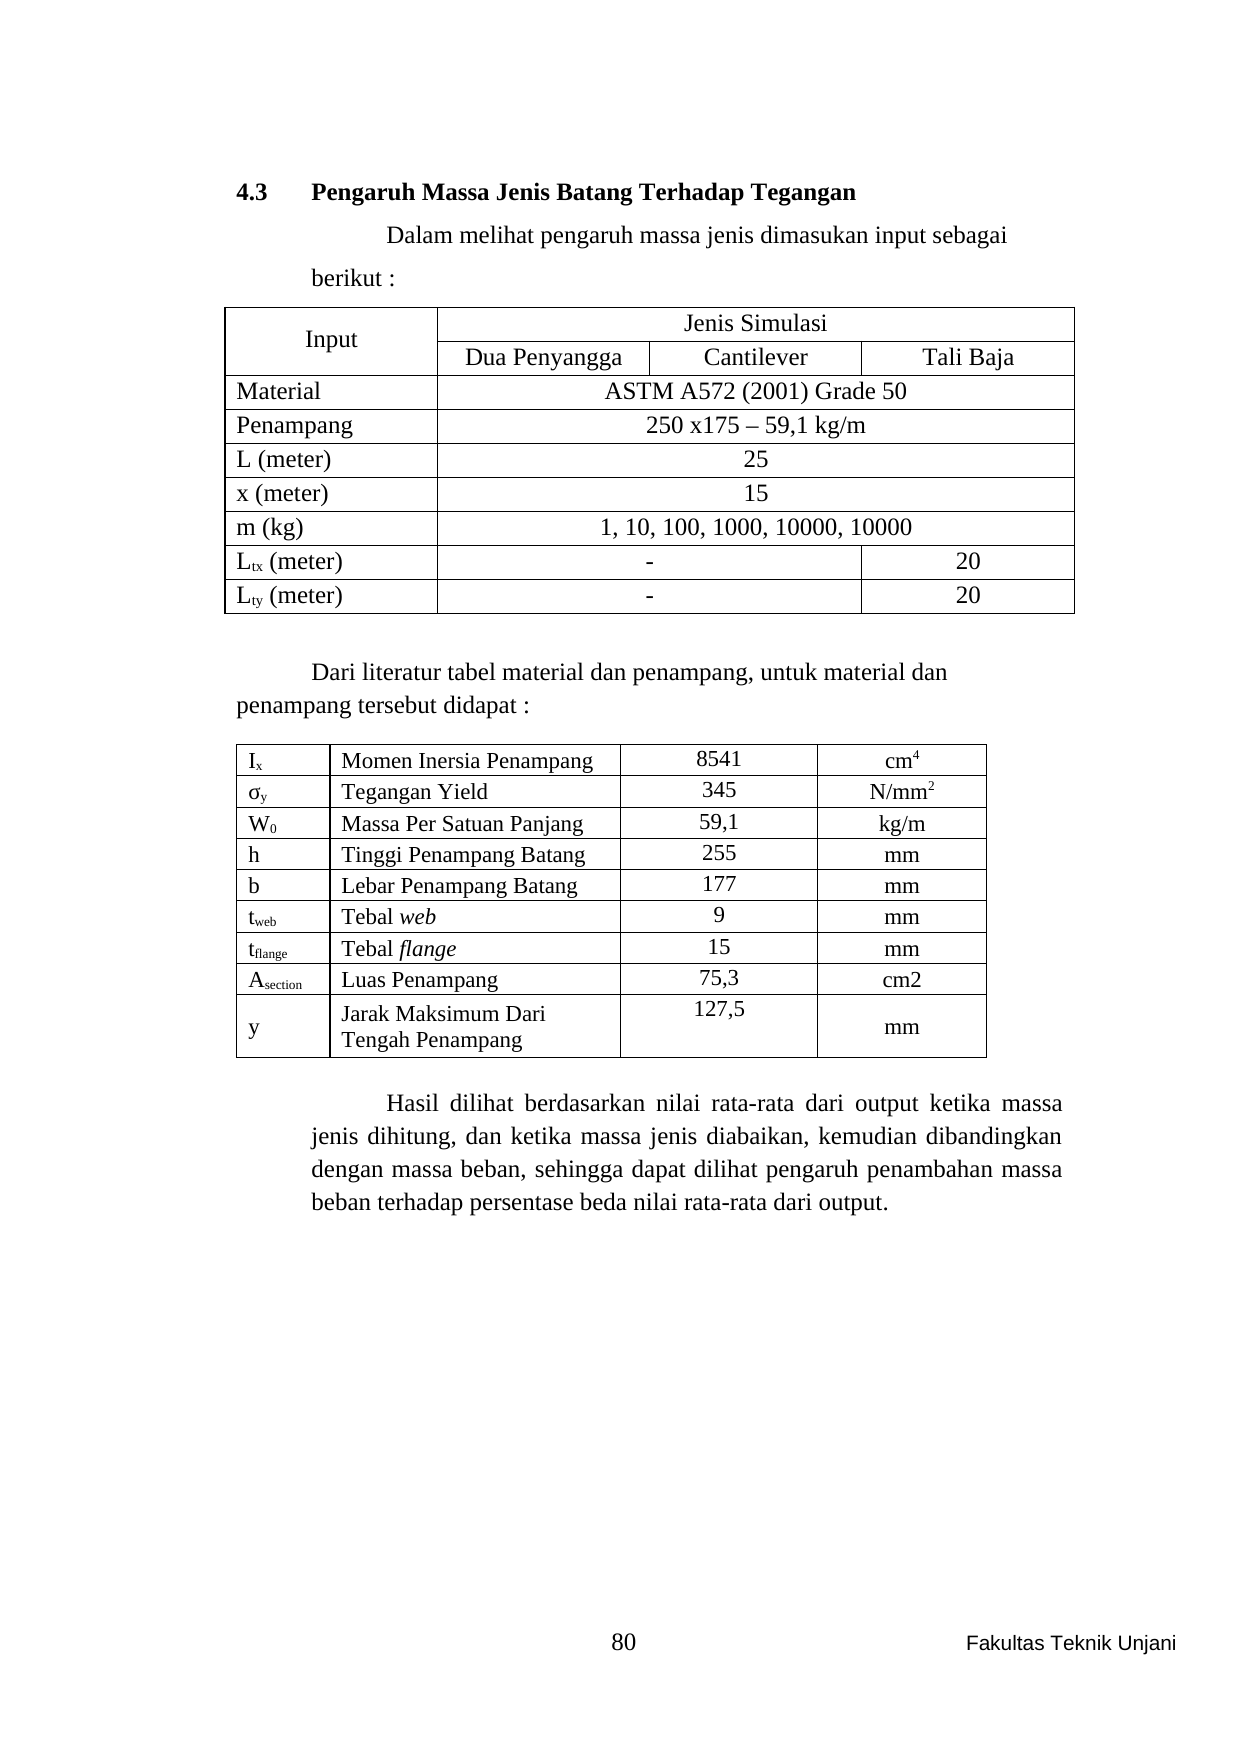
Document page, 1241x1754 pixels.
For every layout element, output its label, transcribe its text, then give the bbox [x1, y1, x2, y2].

table_cell Asection [237, 964, 329, 994]
table_cell - [438, 546, 861, 579]
table_cell tweb [237, 901, 329, 932]
table_cell cm2 [818, 964, 986, 994]
table_cell 15 [621, 933, 817, 963]
table_cell 255 [621, 839, 817, 869]
table_cell Tegangan Yield [331, 776, 620, 807]
table_cell W0 [237, 808, 329, 838]
table_cell 127,5 [621, 995, 817, 1057]
table_cell 25 [438, 444, 1074, 477]
table_cell Tali Baja [862, 342, 1074, 375]
text Dari literatur tabel material dan penampang, untuk material dan penampang tersebut didapat : [236, 657, 1063, 719]
table_cell 20 [862, 580, 1074, 613]
table_cell mm [818, 870, 986, 900]
table_cell mm [818, 933, 986, 963]
table_cell mm [818, 901, 986, 932]
table_header Jenis Simulasi [438, 308, 1074, 341]
table_cell Penampang [226, 410, 437, 443]
table_cell 177 [621, 870, 817, 900]
table_header Input [226, 308, 437, 375]
table_cell tflange [237, 933, 329, 963]
table_cell y [237, 995, 329, 1057]
table_cell mm [818, 839, 986, 869]
table_cell 9 [621, 901, 817, 932]
table_cell L (meter) [226, 444, 437, 477]
table_cell x (meter) [226, 478, 437, 511]
table_cell m (kg) [226, 512, 437, 545]
table_cell kg/m [818, 808, 986, 838]
table_cell Tebal web [331, 901, 620, 932]
table_header cm4 [818, 745, 986, 775]
table_cell Lebar Penampang Batang [331, 870, 620, 900]
table_cell 20 [862, 546, 1074, 579]
text Dalam melihat pengaruh massa jenis dimasukan input sebagai berikut : [311, 220, 1063, 292]
table_cell 250 x175 – 59,1 kg/m [438, 410, 1074, 443]
subtitle 4.3 Pengaruh Massa Jenis Batang Terhadap Tegangan [236, 177, 1063, 206]
table_header Momen Inersia Penampang [331, 745, 620, 775]
table_cell 75,3 [621, 964, 817, 994]
table_cell Material [226, 376, 437, 409]
table_cell h [237, 839, 329, 869]
table_cell N/mm2 [818, 776, 986, 807]
table_cell Luas Penampang [331, 964, 620, 994]
table_cell Cantilever [650, 342, 861, 375]
table_cell 345 [621, 776, 817, 807]
table_cell mm [818, 995, 986, 1057]
table_header 8541 [621, 745, 817, 775]
table_cell 15 [438, 478, 1074, 511]
table_cell 1, 10, 100, 1000, 10000, 10000 [438, 512, 1074, 545]
table_header Ix [237, 745, 329, 775]
table_cell - [438, 580, 861, 613]
table_cell ASTM A572 (2001) Grade 50 [438, 376, 1074, 409]
table_cell Dua Penyangga [438, 342, 649, 375]
table_cell b [237, 870, 329, 900]
table_cell Massa Per Satuan Panjang [331, 808, 620, 838]
table_cell Tinggi Penampang Batang [331, 839, 620, 869]
table_cell Lty (meter) [226, 580, 437, 613]
table_cell Jarak Maksimum Dari Tengah Penampang [331, 995, 620, 1057]
table_cell 59,1 [621, 808, 817, 838]
table_cell Ltx (meter) [226, 546, 437, 579]
table_cell σy [237, 776, 329, 807]
table_cell Tebal flange [331, 933, 620, 963]
text Hasil dilihat berdasarkan nilai rata-rata dari output ketika massa jenis dihitung, dan ketika massa jenis diabaikan, kemudian dibandingkan dengan massa beban, sehingga dapat dilihat pengaruh penambahan massa beban terhadap persentase beda nilai rata-rata dari output. [311, 1088, 1063, 1216]
